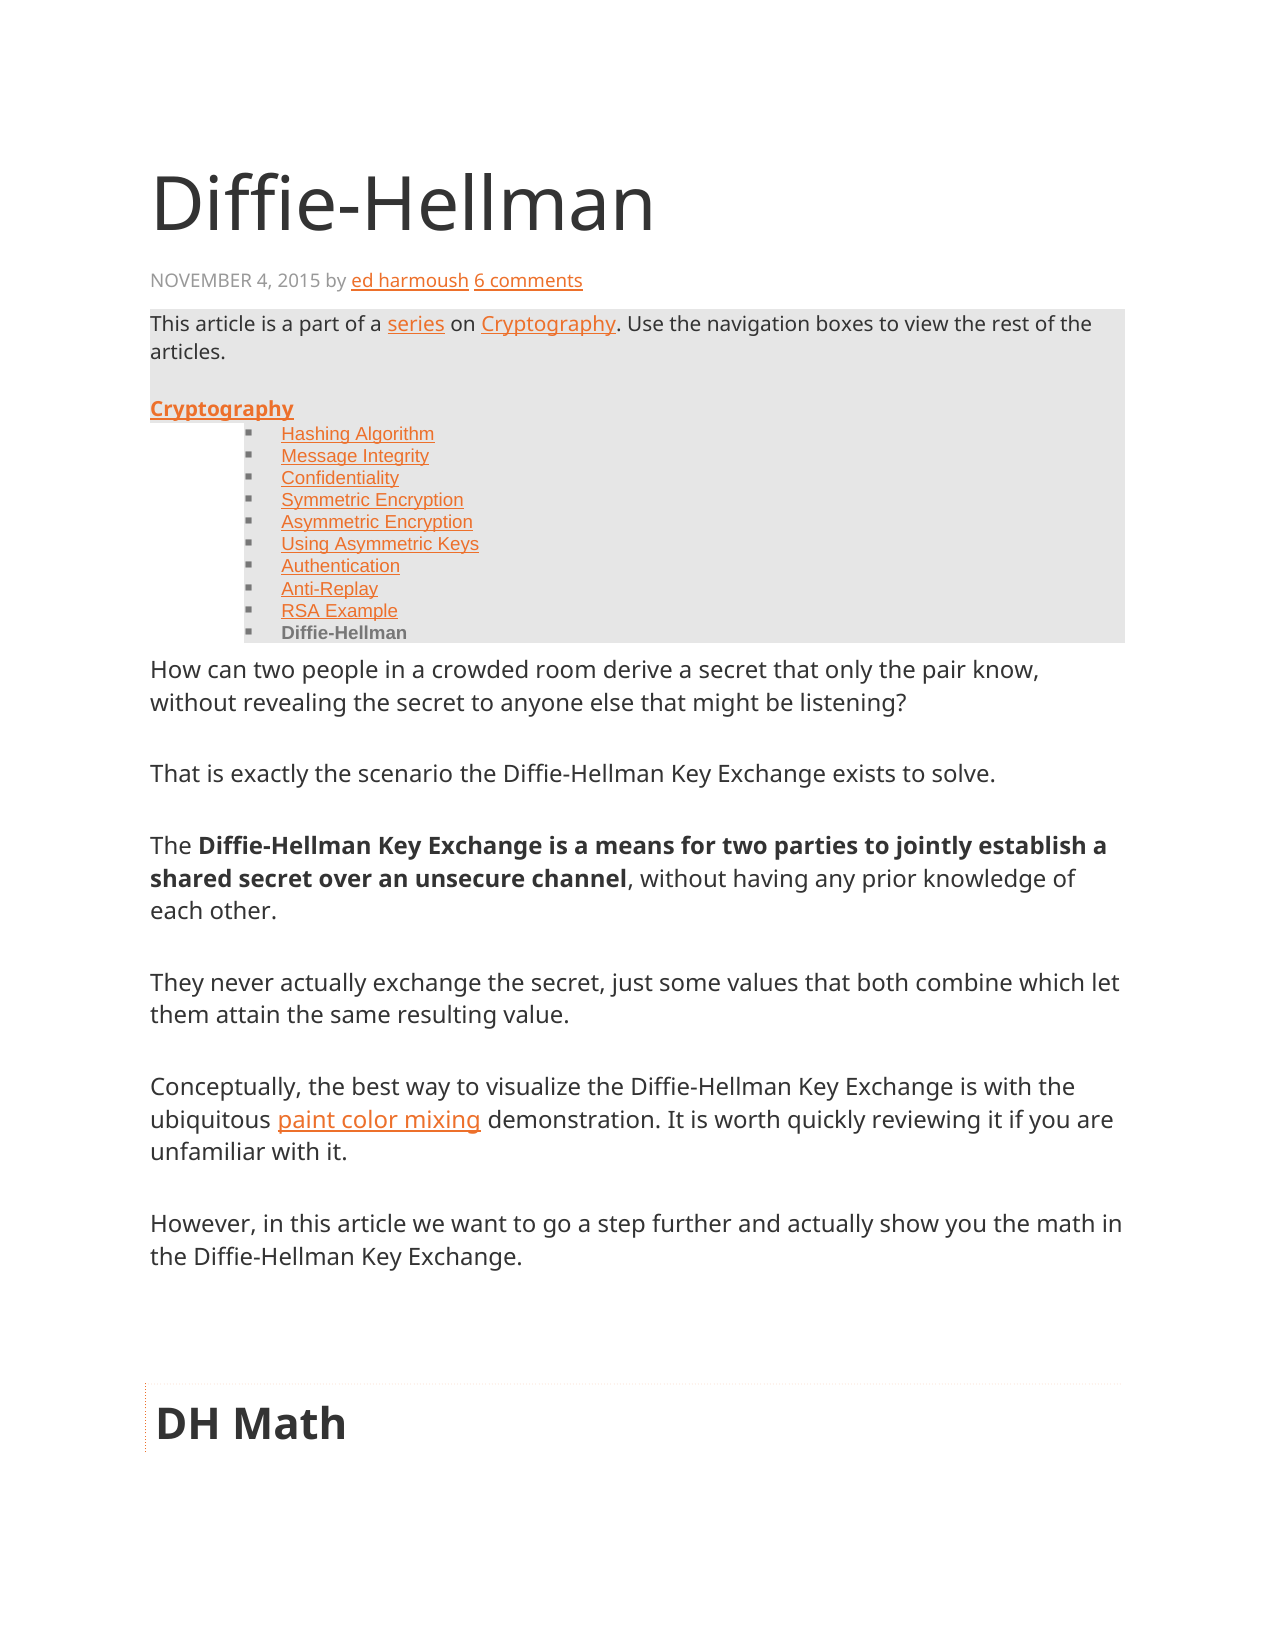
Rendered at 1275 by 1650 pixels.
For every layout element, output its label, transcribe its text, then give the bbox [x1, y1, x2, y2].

list Symmetric Encryption [244, 489, 1125, 511]
list Diffie-Hellman [244, 621, 1125, 643]
text DH Math [145, 1383, 1120, 1452]
list Hashing Algorithm [244, 423, 1125, 445]
list Confidentiality [244, 467, 1125, 489]
text They never actually exchange the secret, just some values that both combine which let them attain the same resulting value. [150, 966, 1125, 1031]
text However, in this article we want to go a step further and actually show you the math in the Diffie-Hellman Key Exchange. [150, 1207, 1125, 1272]
list Authentication [244, 555, 1125, 577]
text Conceptually, the best way to visualize the Diffie-Hellman Key Exchange is with the ubiquitous paint color mixing demonstration. It is worth quickly reviewing it if you are unfamiliar with it. [150, 1070, 1125, 1168]
text This article is a part of a series on Cryptography. Use the navigation boxes to view the rest of the articles. [150, 309, 1125, 366]
text How can two people in a crowded room derive a secret that only the pair know, without revealing the secret to anyone else that might be listening? [150, 653, 1125, 718]
text NOVEMBER 4, 2015 by ed harmoush 6 comments [150, 268, 1125, 293]
list Asymmetric Encryption [244, 511, 1125, 533]
list Message Integrity [244, 445, 1125, 467]
list RSA Example [244, 599, 1125, 621]
text The Diffie-Hellman Key Exchange is a means for two parties to jointly establish a shared secret over an unsecure channel, without having any prior knowledge of each other. [150, 829, 1125, 927]
list Anti-Replay [244, 577, 1125, 599]
text Diffie-Hellman [150, 150, 1125, 252]
text That is exactly the scenario the Diffie-Hellman Key Exchange exists to solve. [150, 757, 1125, 790]
text Cryptography [150, 394, 1125, 423]
list Using Asymmetric Keys [244, 533, 1125, 555]
